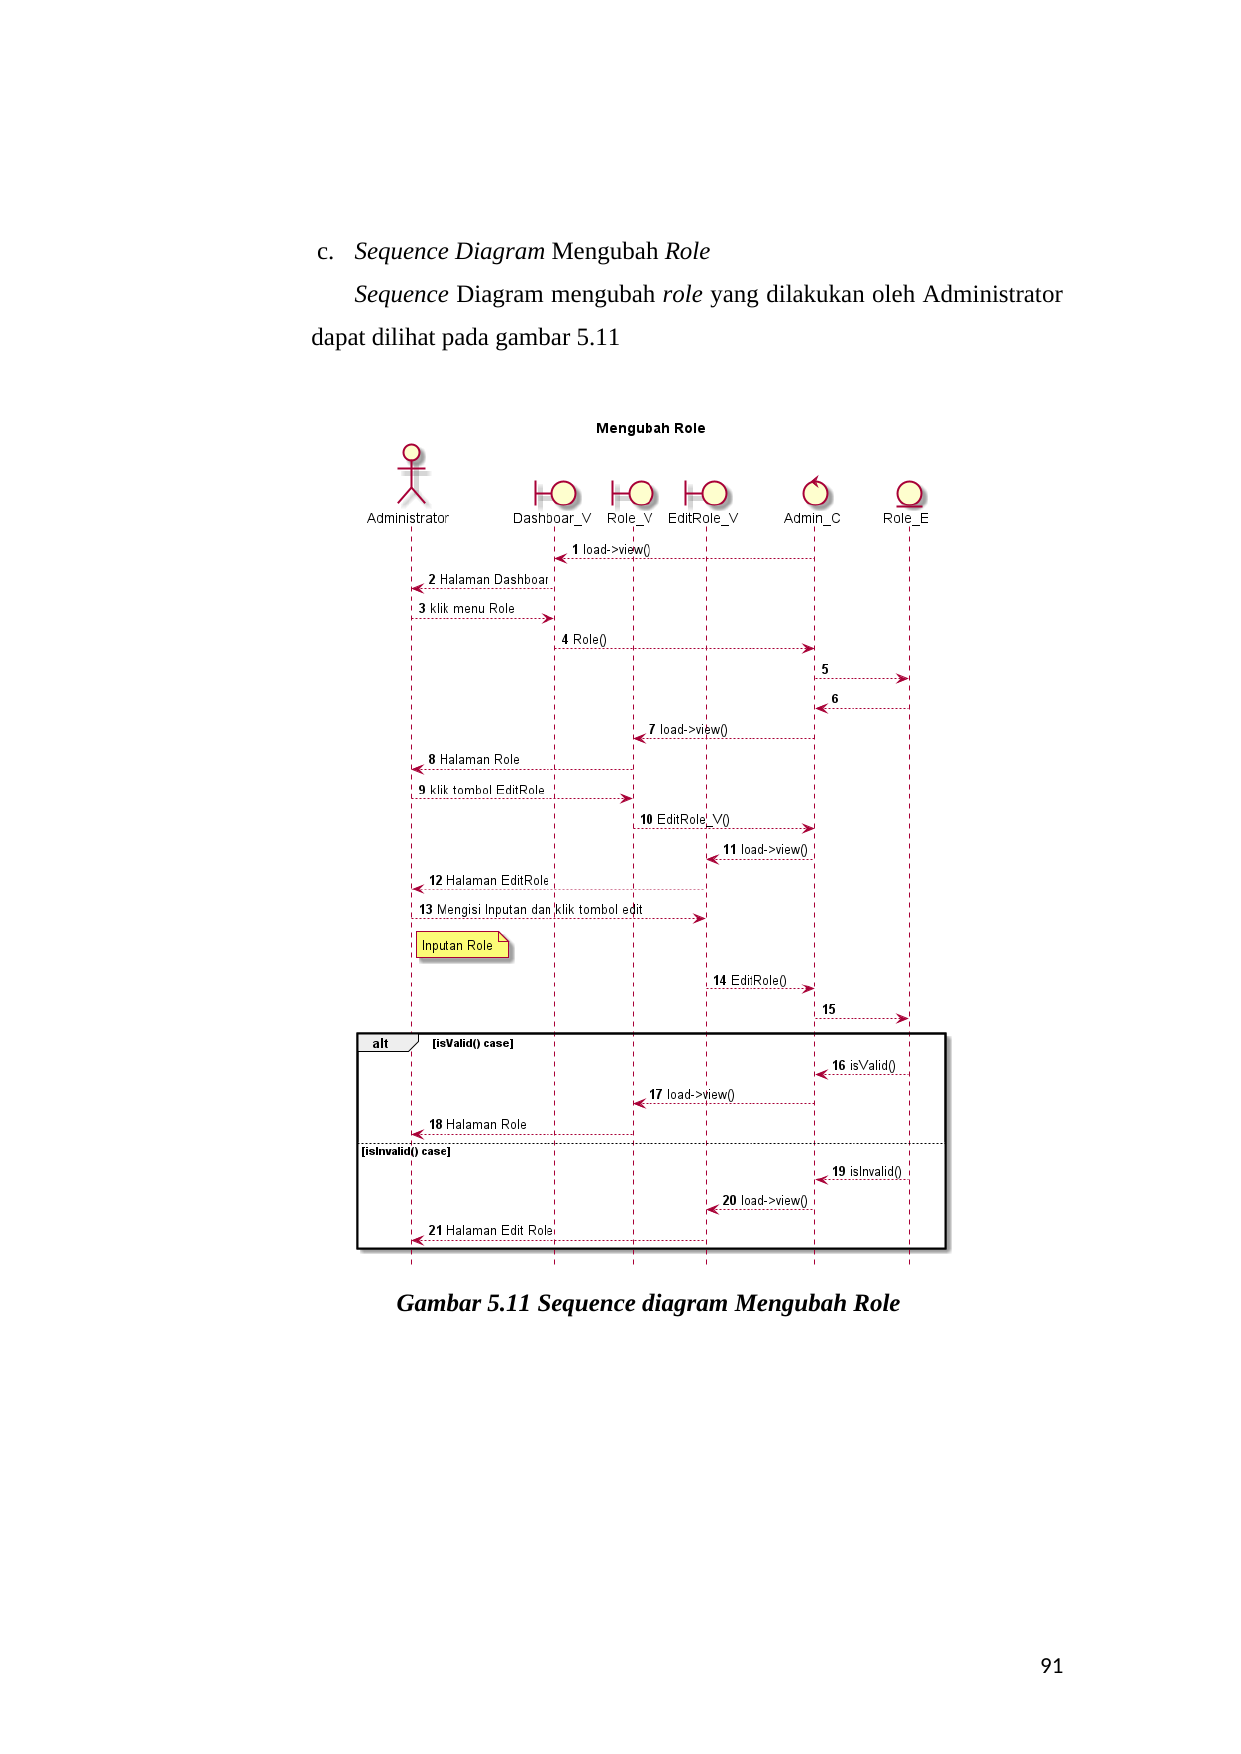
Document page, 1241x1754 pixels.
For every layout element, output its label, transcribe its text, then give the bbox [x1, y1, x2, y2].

text Gambar 5.11 Sequence diagram Mengubah Role [236, 1288, 1063, 1317]
picture [344, 408, 955, 1275]
list Sequence Diagram Mengubah Role [317, 236, 1063, 265]
list Sequence Diagram mengubah role yang dilakukan oleh Administrator dapat dilihat pada gambar 5.11 [311, 279, 1063, 351]
